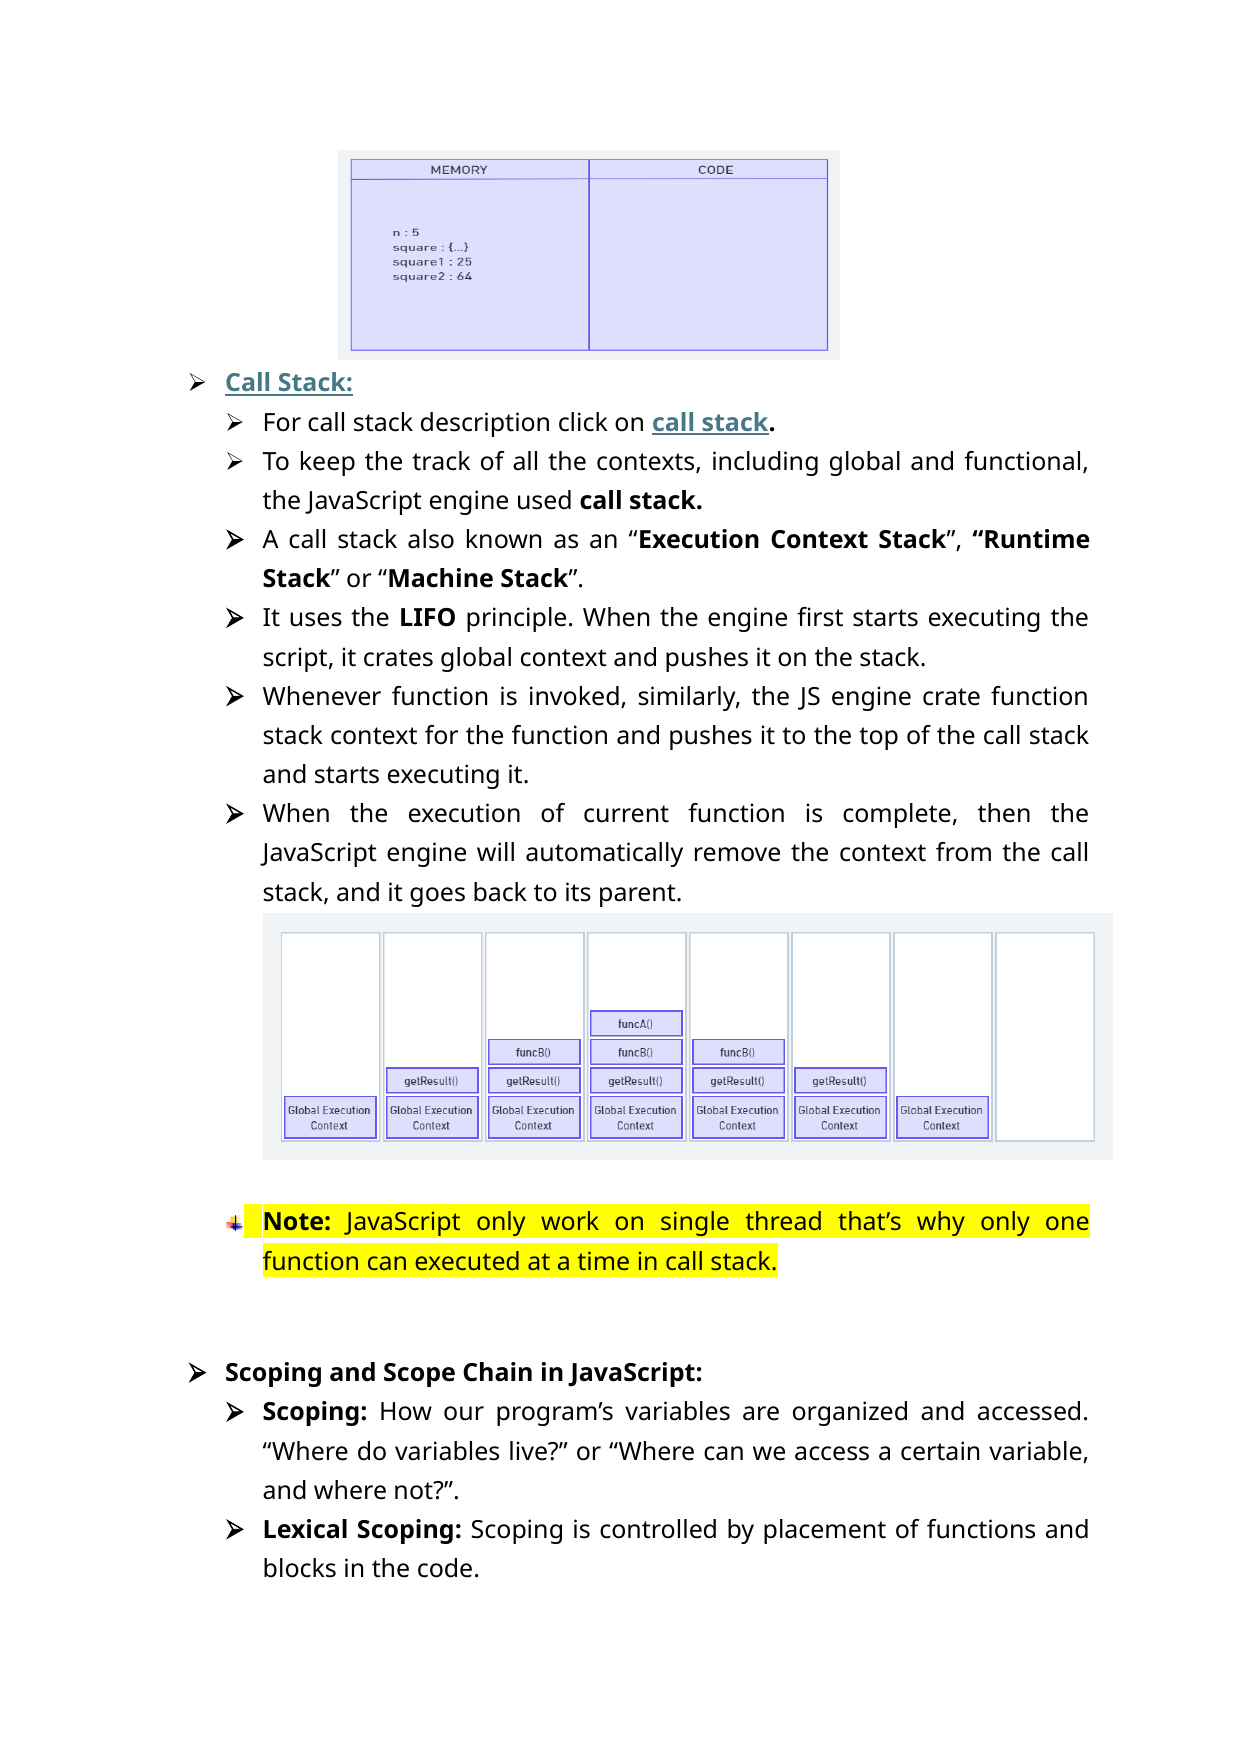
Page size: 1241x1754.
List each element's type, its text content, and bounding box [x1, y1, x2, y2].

list A call stack also known as an “Execution Context Stack”, “Runtime Stack” or “Machine Stack”. [225, 522, 1090, 595]
list Call Stack: [187, 365, 1090, 399]
picture [226, 1214, 243, 1231]
list Scoping and Scope Chain in JavaScript: [187, 1355, 1090, 1389]
list Lexical Scoping: Scoping is controlled by placement of functions and blocks in the code. [225, 1511, 1090, 1585]
list Note: JavaScript only work on single thread that’s why only one function can executed at a time in call stack. [225, 1204, 1090, 1277]
picture [262, 913, 1113, 1160]
list It uses the LIFO principle. When the engine first starts executing the script, it crates global context and pushes it on the stack. [225, 600, 1090, 673]
list Scoping: How our program’s variables are organized and accessed. “Where do variables live?” or “Where can we access a certain variable, and where not?”. [225, 1394, 1090, 1506]
list For call stack description click on call stack. [225, 404, 1090, 438]
list When the execution of current function is complete, then the JavaScript engine will automatically remove the context from the call stack, and it goes back to its parent. [225, 796, 1090, 908]
list Whenever function is invoked, similarly, the JS engine crate function stack context for the function and pushes it to the top of the call stack and starts executing it. [225, 678, 1090, 791]
list To keep the track of all the contexts, including global and functional, the JavaScript engine used call stack. [225, 443, 1090, 517]
picture [337, 150, 841, 360]
